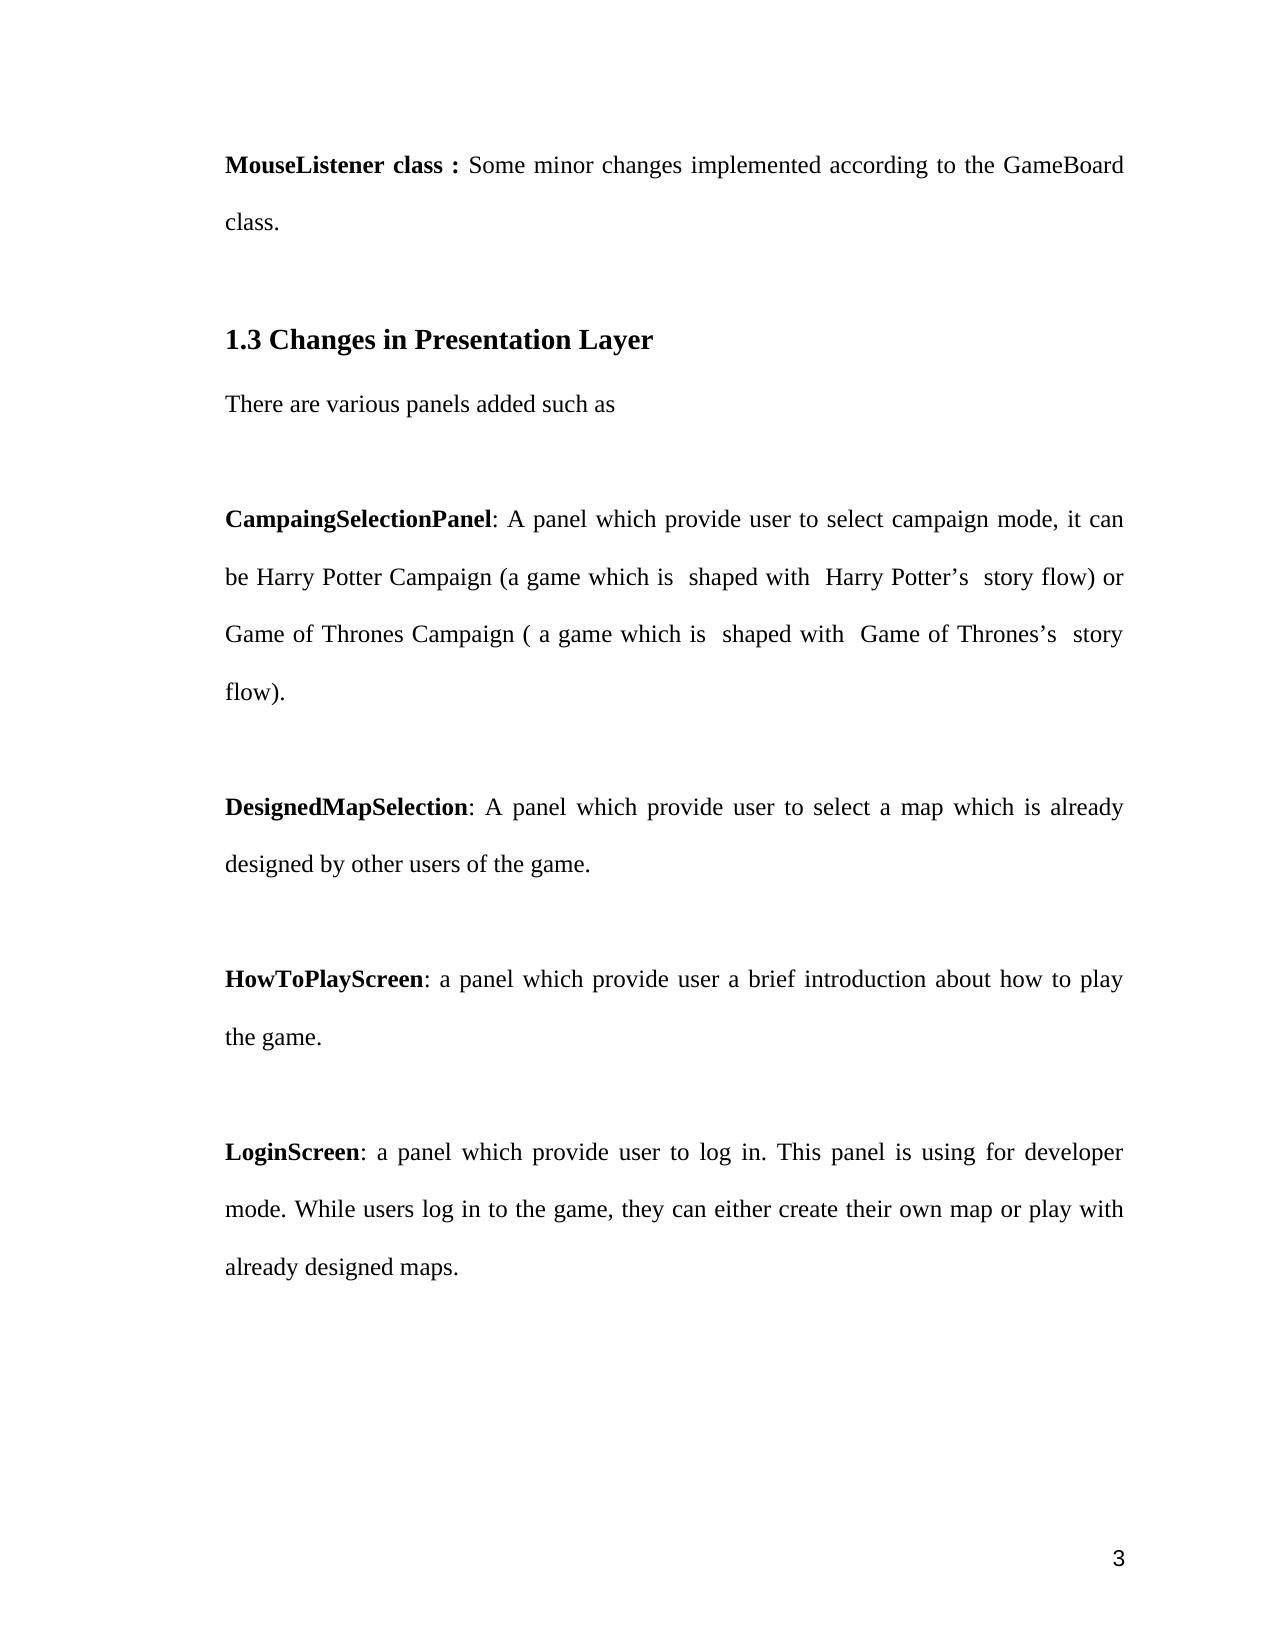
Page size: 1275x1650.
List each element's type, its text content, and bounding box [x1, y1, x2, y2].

text CampaingSelectionPanel: A panel which provide user to select campaign mode, it can be Harry Potter Campaign (a game which is shaped with Harry Potter’s story flow) or Game of Thrones Campaign ( a game which is shaped with Game of Thrones’s story flow). [225, 504, 1125, 706]
text LoginScreen: a panel which provide user to log in. This panel is using for developer mode. While users log in to the game, they can either create their own map or play with already designed maps. [225, 1137, 1125, 1281]
text MouseListener class : Some minor changes implemented according to the GameBoard class. [225, 150, 1125, 236]
text 1.3 Changes in Presentation Layer [150, 322, 1125, 356]
text There are various panels added such as [150, 389, 1125, 418]
text DesignedMapSelection: A panel which provide user to select a map which is already designed by other users of the game. [225, 792, 1125, 878]
text HowToPlayScreen: a panel which provide user a brief introduction about how to play the game. [225, 964, 1125, 1051]
